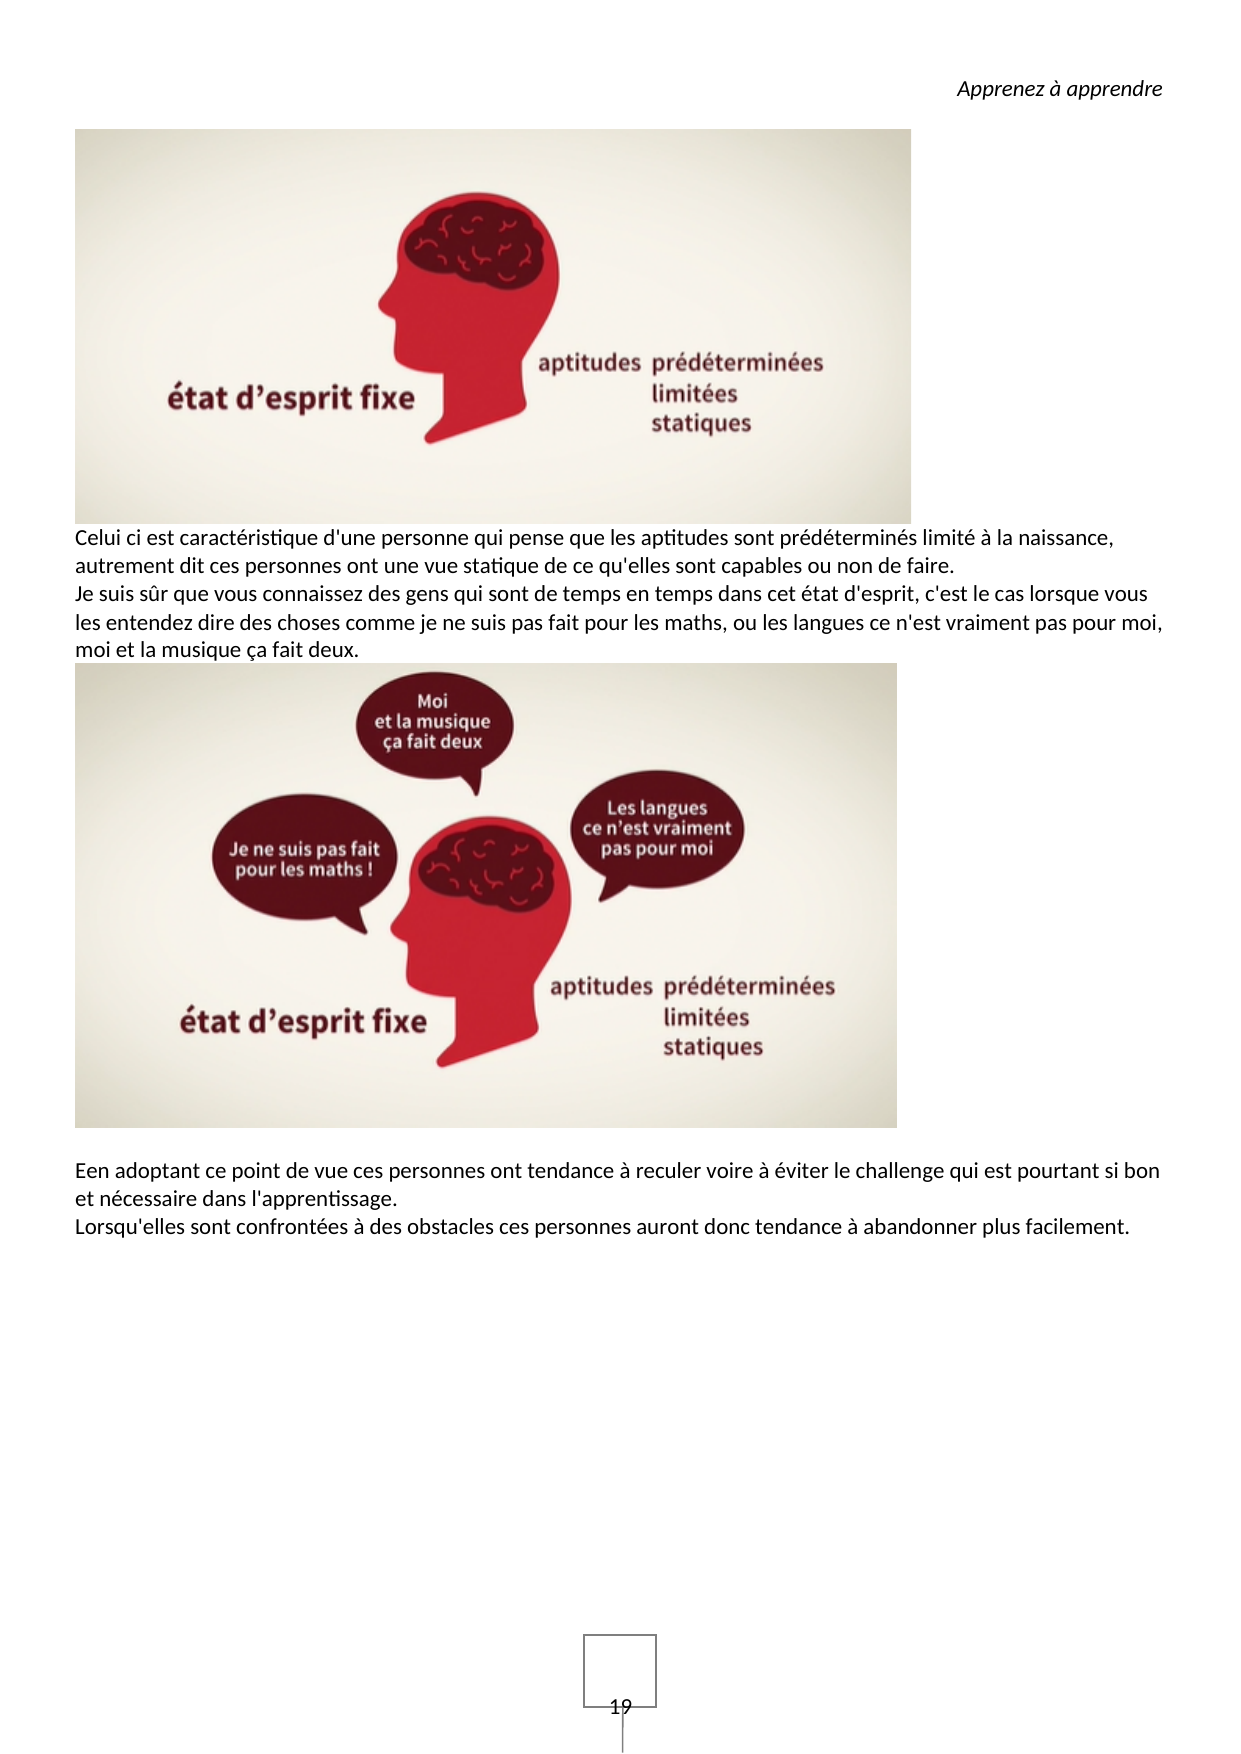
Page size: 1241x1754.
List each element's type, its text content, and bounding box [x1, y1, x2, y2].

text Lorsqu'elles sont confrontées à des obstacles ces personnes auront donc tendance à abandonner plus facilement. [75, 1212, 1165, 1240]
picture [75, 663, 897, 1128]
text Celui ci est caractéristique d'une personne qui pense que les aptitudes sont prédéterminés limité à la naissance, autrement dit ces personnes ont une vue statique de ce qu'elles sont capables ou non de faire. [75, 523, 1165, 579]
picture [75, 129, 912, 524]
text Een adoptant ce point de vue ces personnes ont tendance à reculer voire à éviter le challenge qui est pourtant si bon et nécessaire dans l'apprentissage. [75, 1156, 1165, 1212]
text Je suis sûr que vous connaissez des gens qui sont de temps en temps dans cet état d'esprit, c'est le cas lorsque vous les entendez dire des choses comme je ne suis pas fait pour les maths, ou les langues ce n'est vraiment pas pour moi, moi et la musique ça fait deux. [75, 579, 1165, 664]
